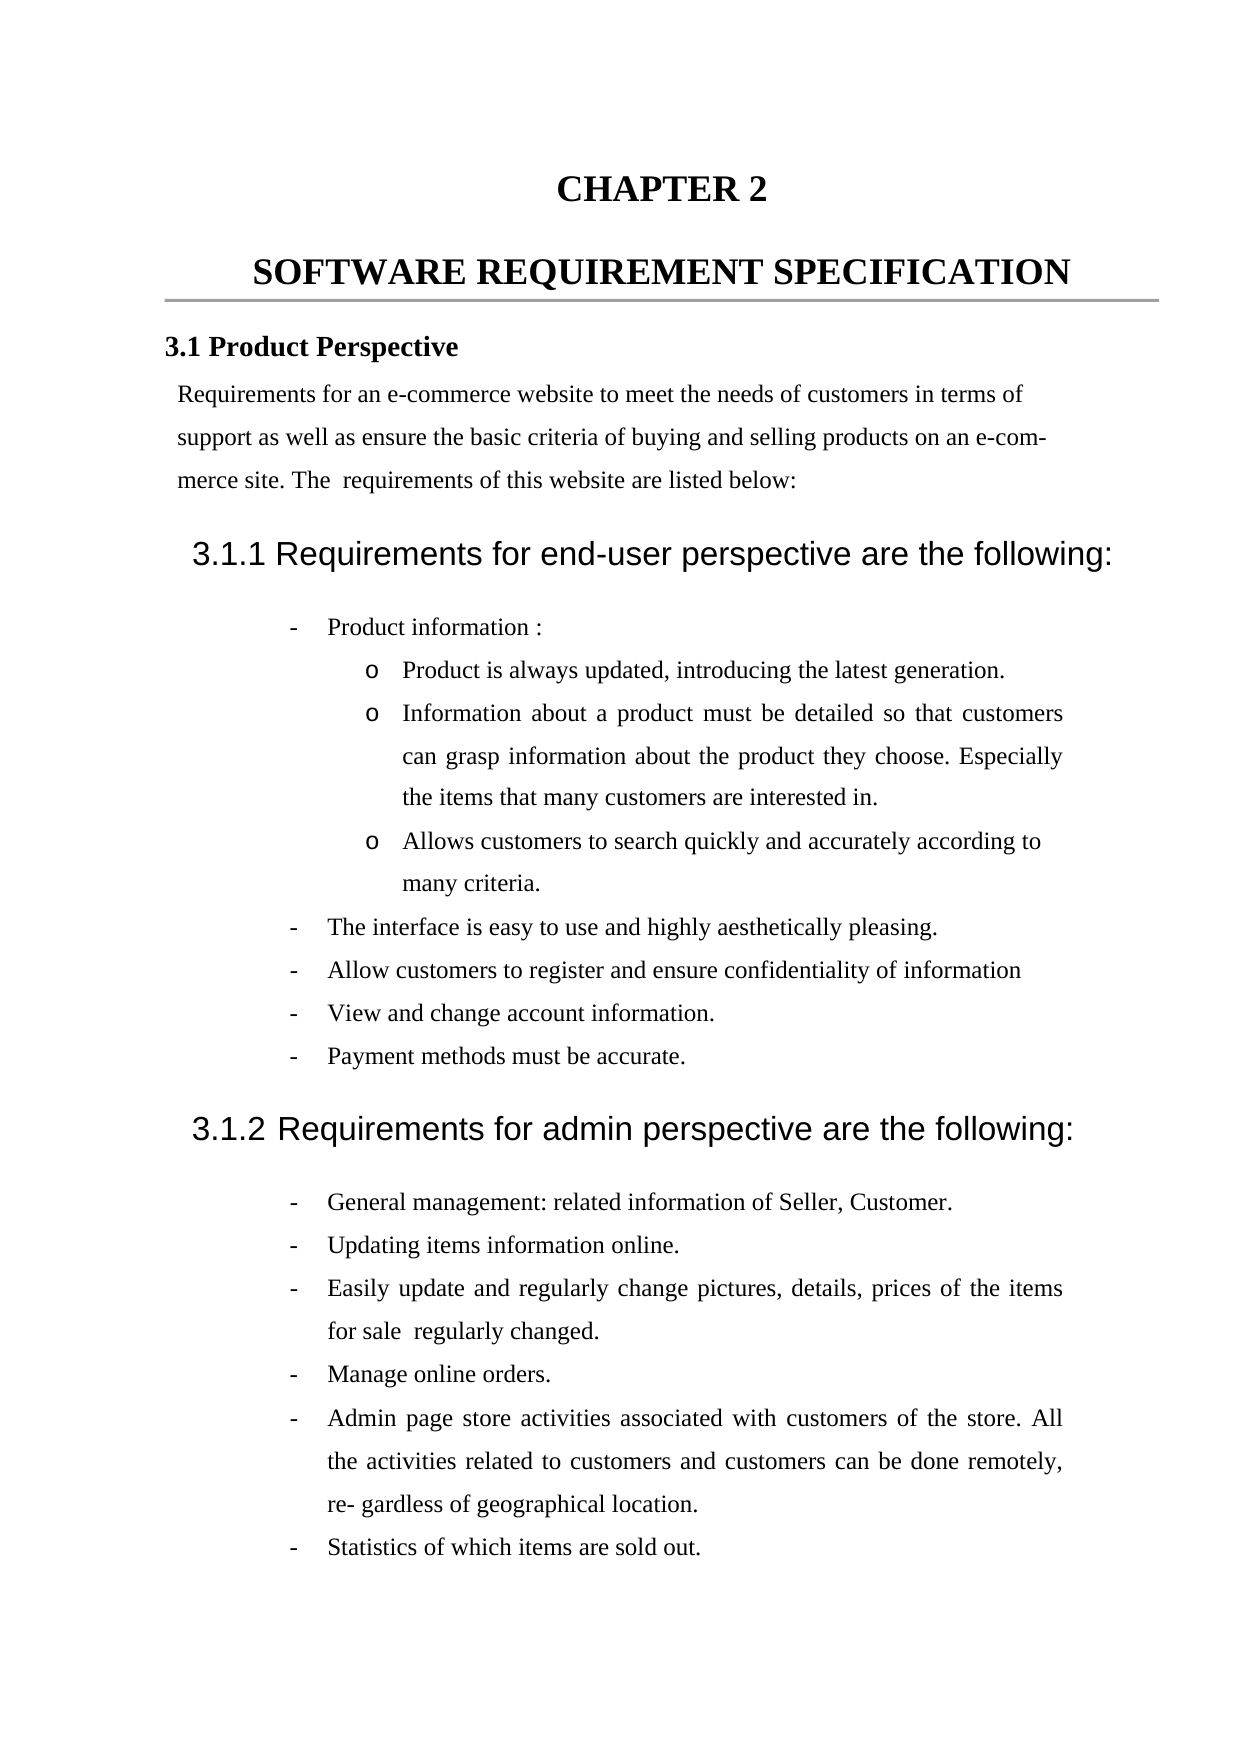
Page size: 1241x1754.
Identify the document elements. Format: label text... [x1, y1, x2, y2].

list Product information : [289, 612, 1159, 640]
text SOFTWARE REQUIREMENT SPECIFICATION [164, 249, 1159, 292]
list Product is always updated, introducing the latest generation. [364, 655, 1159, 686]
list General management: related information of Seller, Customer. [289, 1187, 1007, 1216]
list The interface is easy to use and highly aesthetically pleasing. [289, 912, 1159, 941]
list Updating items information online. [289, 1230, 1159, 1259]
list Easily update and regularly change pictures, details, prices of the items for sale regularly changed. [289, 1273, 1064, 1345]
list Allow customers to register and ensure confidentiality of information [289, 955, 1064, 984]
text Requirements for an e-commerce website to meet the needs of customers in terms of support as well as ensure the basic criteria of buying and selling products on an e-com- merce site. The requirements of this website are listed below: [177, 379, 1049, 494]
list View and change account information. [289, 998, 1159, 1027]
list Payment methods must be accurate. [289, 1041, 1159, 1070]
list Statistics of which items are sold out. [289, 1532, 1159, 1561]
list Admin page store activities associated with customers of the store. All the activities related to customers and customers can be done remotely, re- gardless of geographical location. [289, 1403, 1064, 1518]
text 3.1 Product Perspective [164, 329, 1159, 363]
text CHAPTER 2 [164, 167, 1159, 210]
list Information about a product must be detailed so that customers can grasp information about the product they choose. Especially the items that many customers are interested in. [364, 698, 1064, 811]
list Allows customers to search quickly and accurately according to many criteria. [364, 826, 1042, 897]
subtitle 3.1.1 Requirements for end-user perspective are the following: [192, 534, 1159, 572]
list Manage online orders. [289, 1359, 1159, 1388]
subtitle Requirements for admin perspective are the following: [192, 1109, 1159, 1148]
